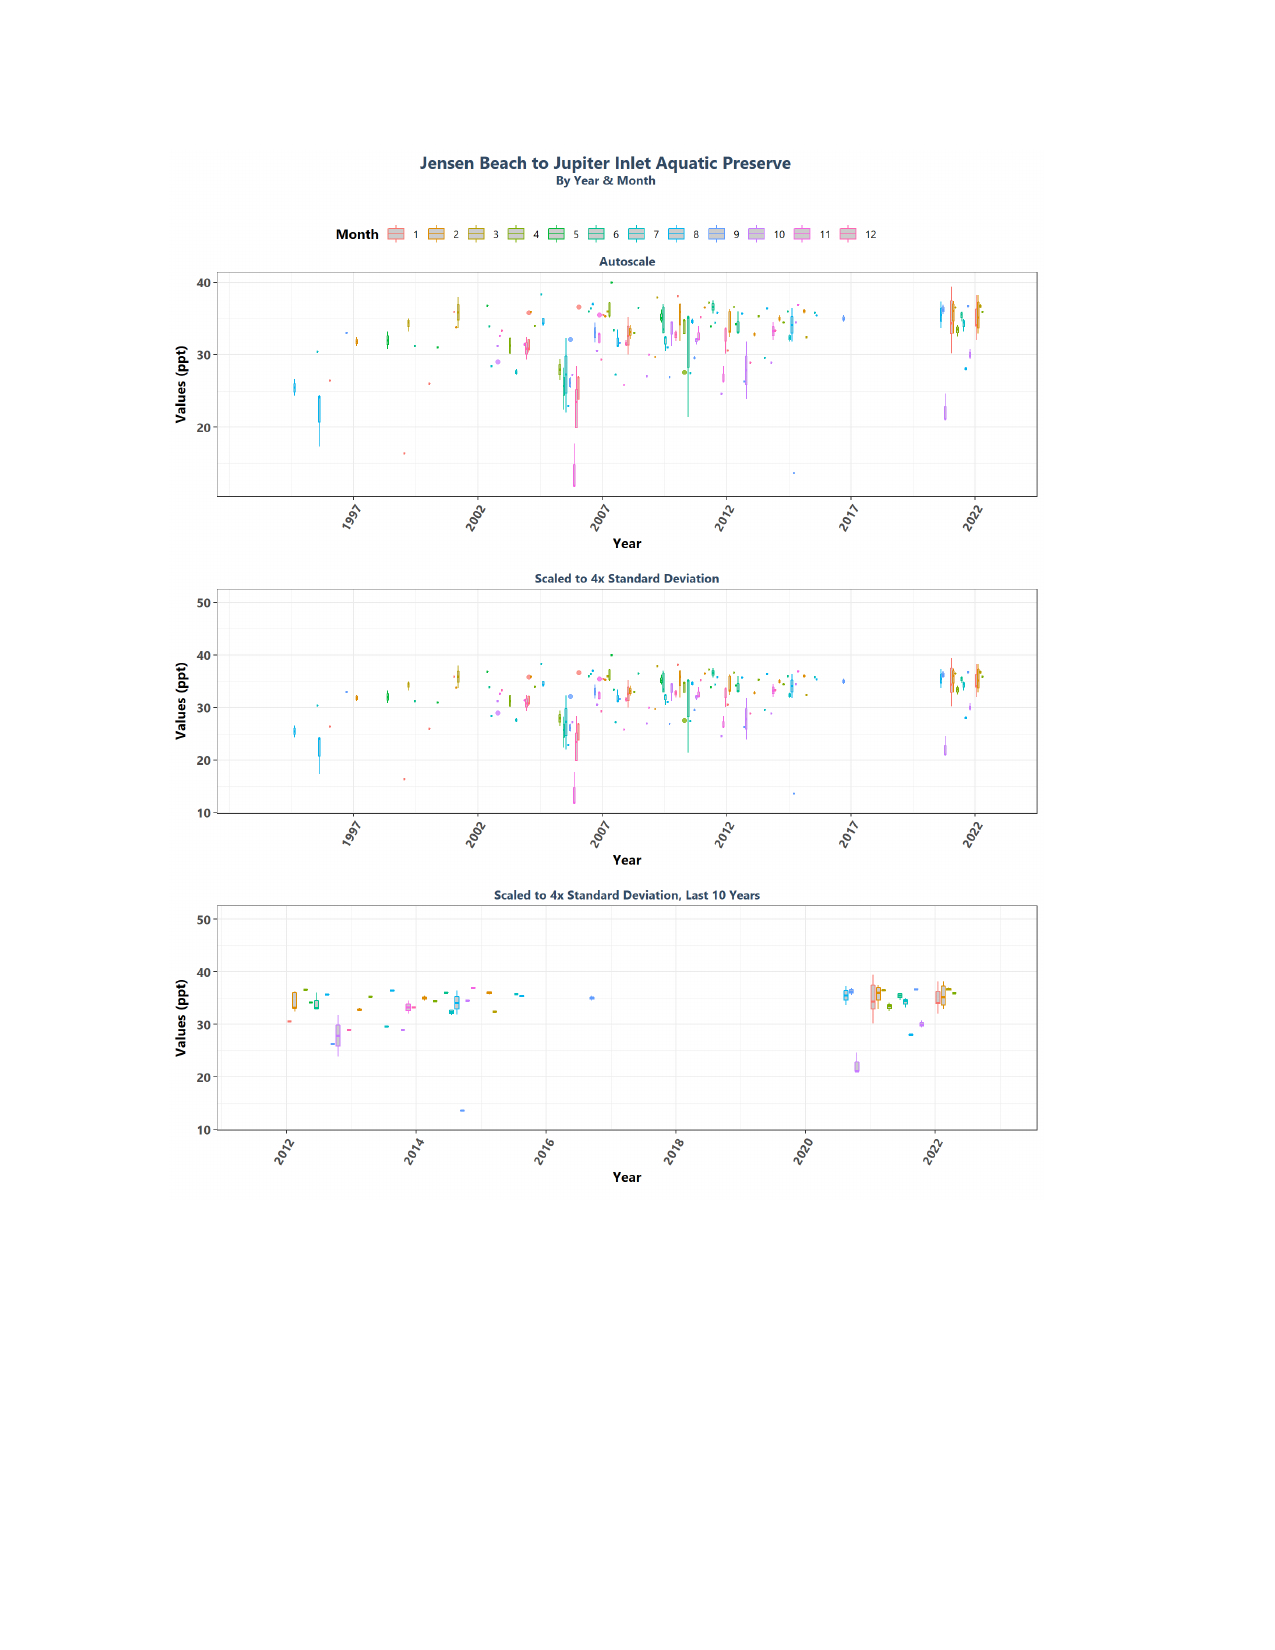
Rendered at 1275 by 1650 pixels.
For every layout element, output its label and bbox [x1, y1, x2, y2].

picture [168, 150, 1044, 1200]
